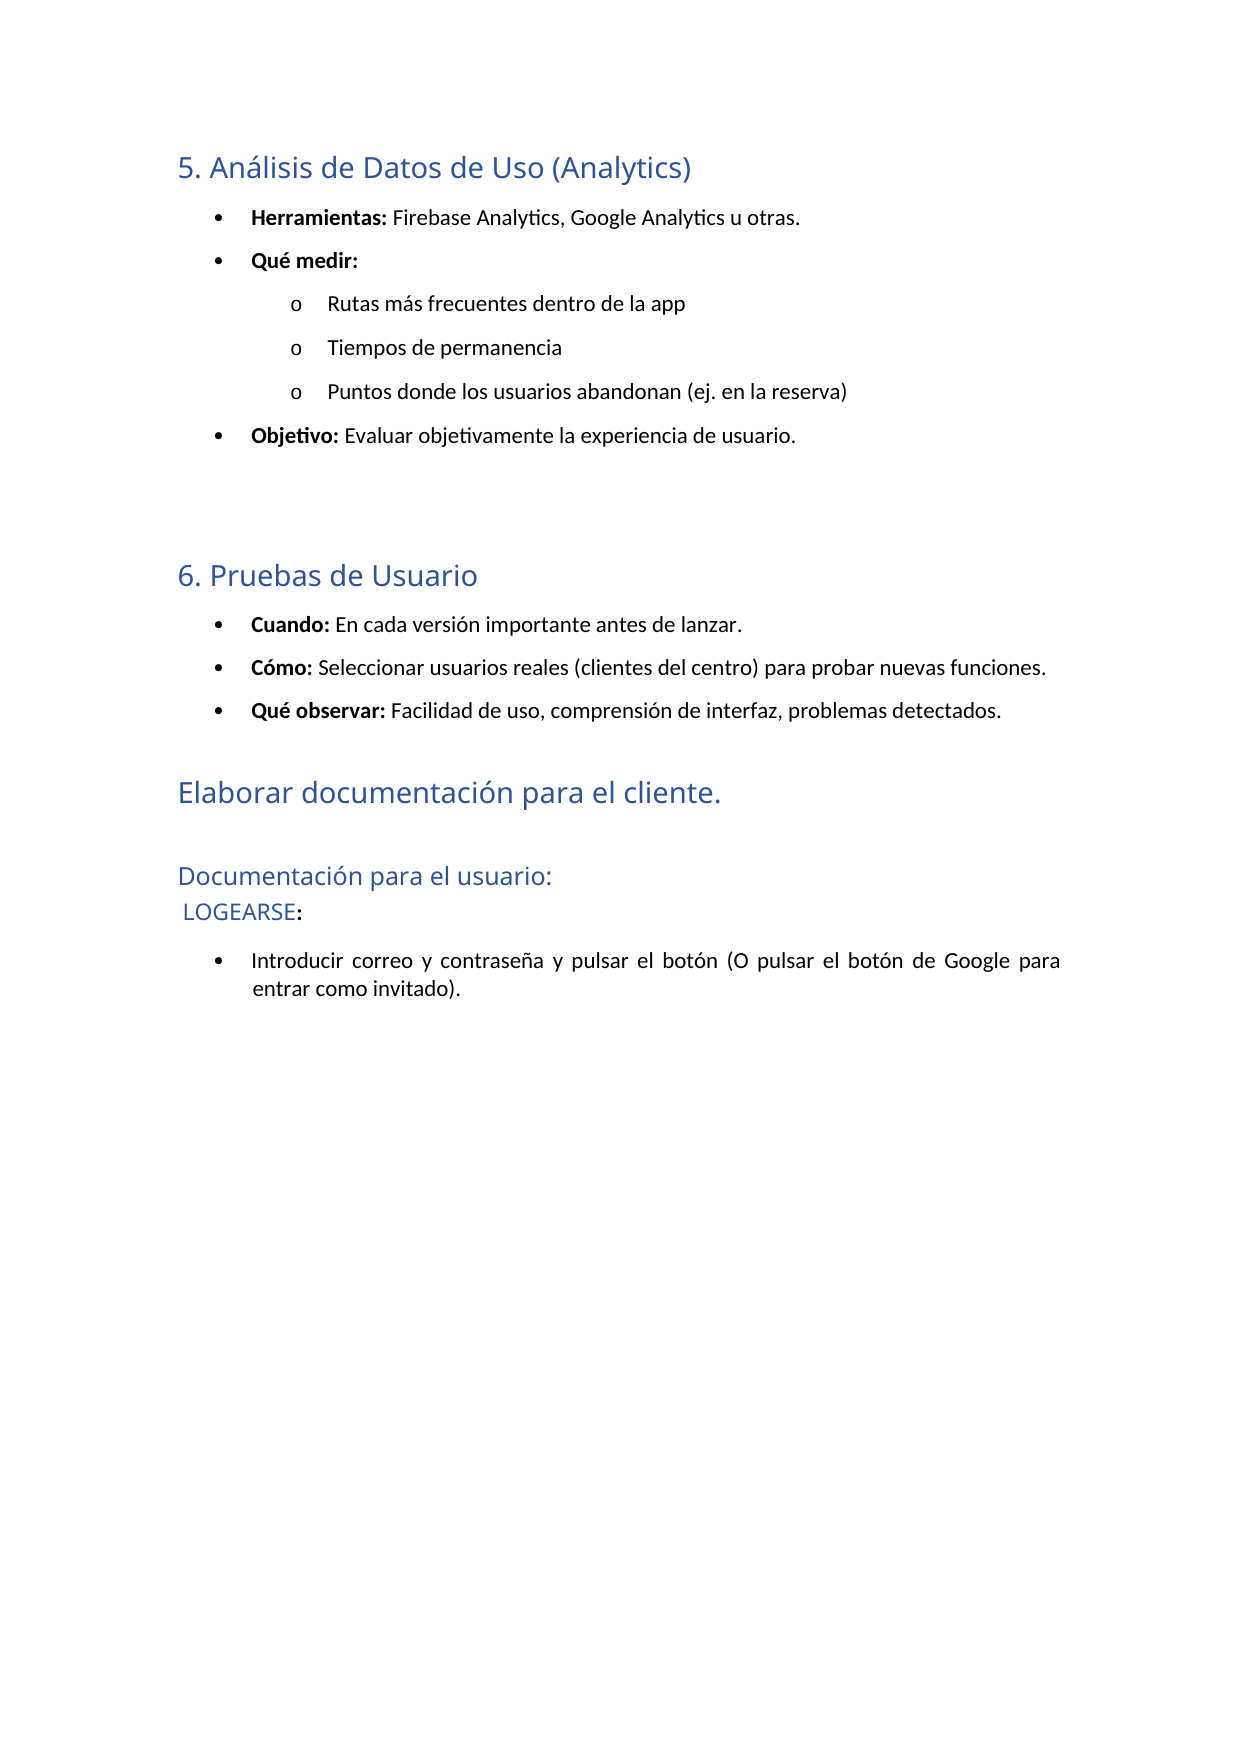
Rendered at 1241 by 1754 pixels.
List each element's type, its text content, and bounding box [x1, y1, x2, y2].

list Objetivo: Evaluar objetivamente la experiencia de usuario. [215, 421, 1063, 449]
list Rutas más frecuentes dentro de la app [290, 289, 1063, 318]
list Qué medir: [215, 246, 1063, 274]
subtitle 5. Análisis de Datos de Uso (Analytics) [177, 148, 1063, 187]
list Cuando: En cada versión importante antes de lanzar. [215, 610, 1063, 638]
list Cómo: Seleccionar usuarios reales (clientes del centro) para probar nuevas funciones. [215, 653, 1063, 681]
subtitle Elaborar documentación para el cliente. [177, 772, 1063, 812]
subtitle 6. Pruebas de Usuario [177, 555, 1063, 594]
list Qué observar: Facilidad de uso, comprensión de interfaz, problemas detectados. [215, 697, 1063, 724]
list Tiempos de permanencia [290, 333, 1063, 362]
text Logearse: [177, 895, 1063, 927]
subtitle Documentación para el usuario: [177, 859, 1063, 893]
list Puntos donde los usuarios abandonan (ej. en la reserva) [290, 377, 1063, 406]
list Herramientas: Firebase Analytics, Google Analytics u otras. [215, 203, 1063, 231]
list Introducir correo y contraseña y pulsar el botón (O pulsar el botón de Google para entrar como invitado). [215, 946, 1063, 1002]
